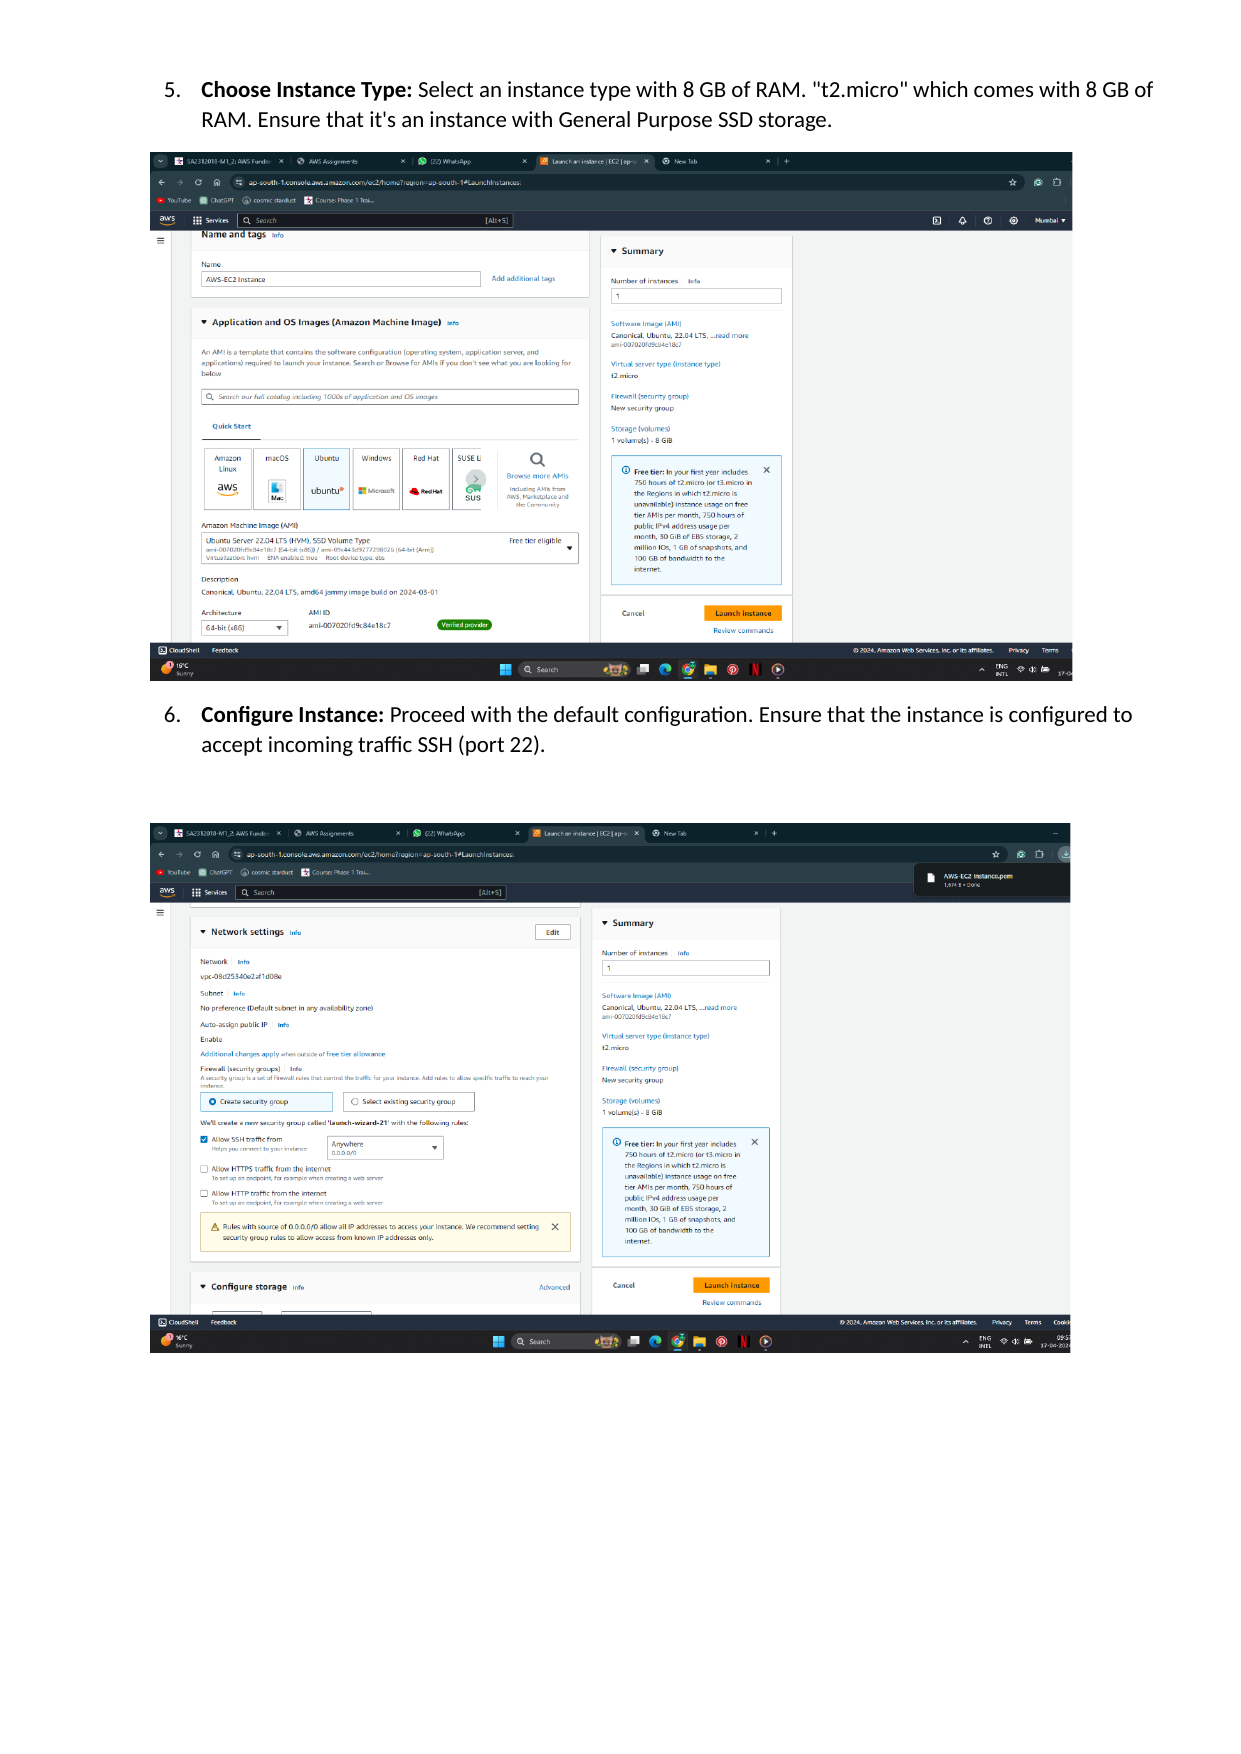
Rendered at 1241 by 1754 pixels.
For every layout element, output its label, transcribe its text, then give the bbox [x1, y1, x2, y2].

picture [150, 152, 1073, 681]
list Configure Instance: Proceed with the default configuration. Ensure that the instance is configured to accept incoming traffic SSH (port 22). [164, 700, 1165, 758]
list Choose Instance Type: Select an instance type with 8 GB of RAM. "t2.micro" which comes with 8 GB of RAM. Ensure that it's an instance with General Purpose SSD storage. [164, 75, 1165, 133]
picture [150, 823, 1071, 1353]
